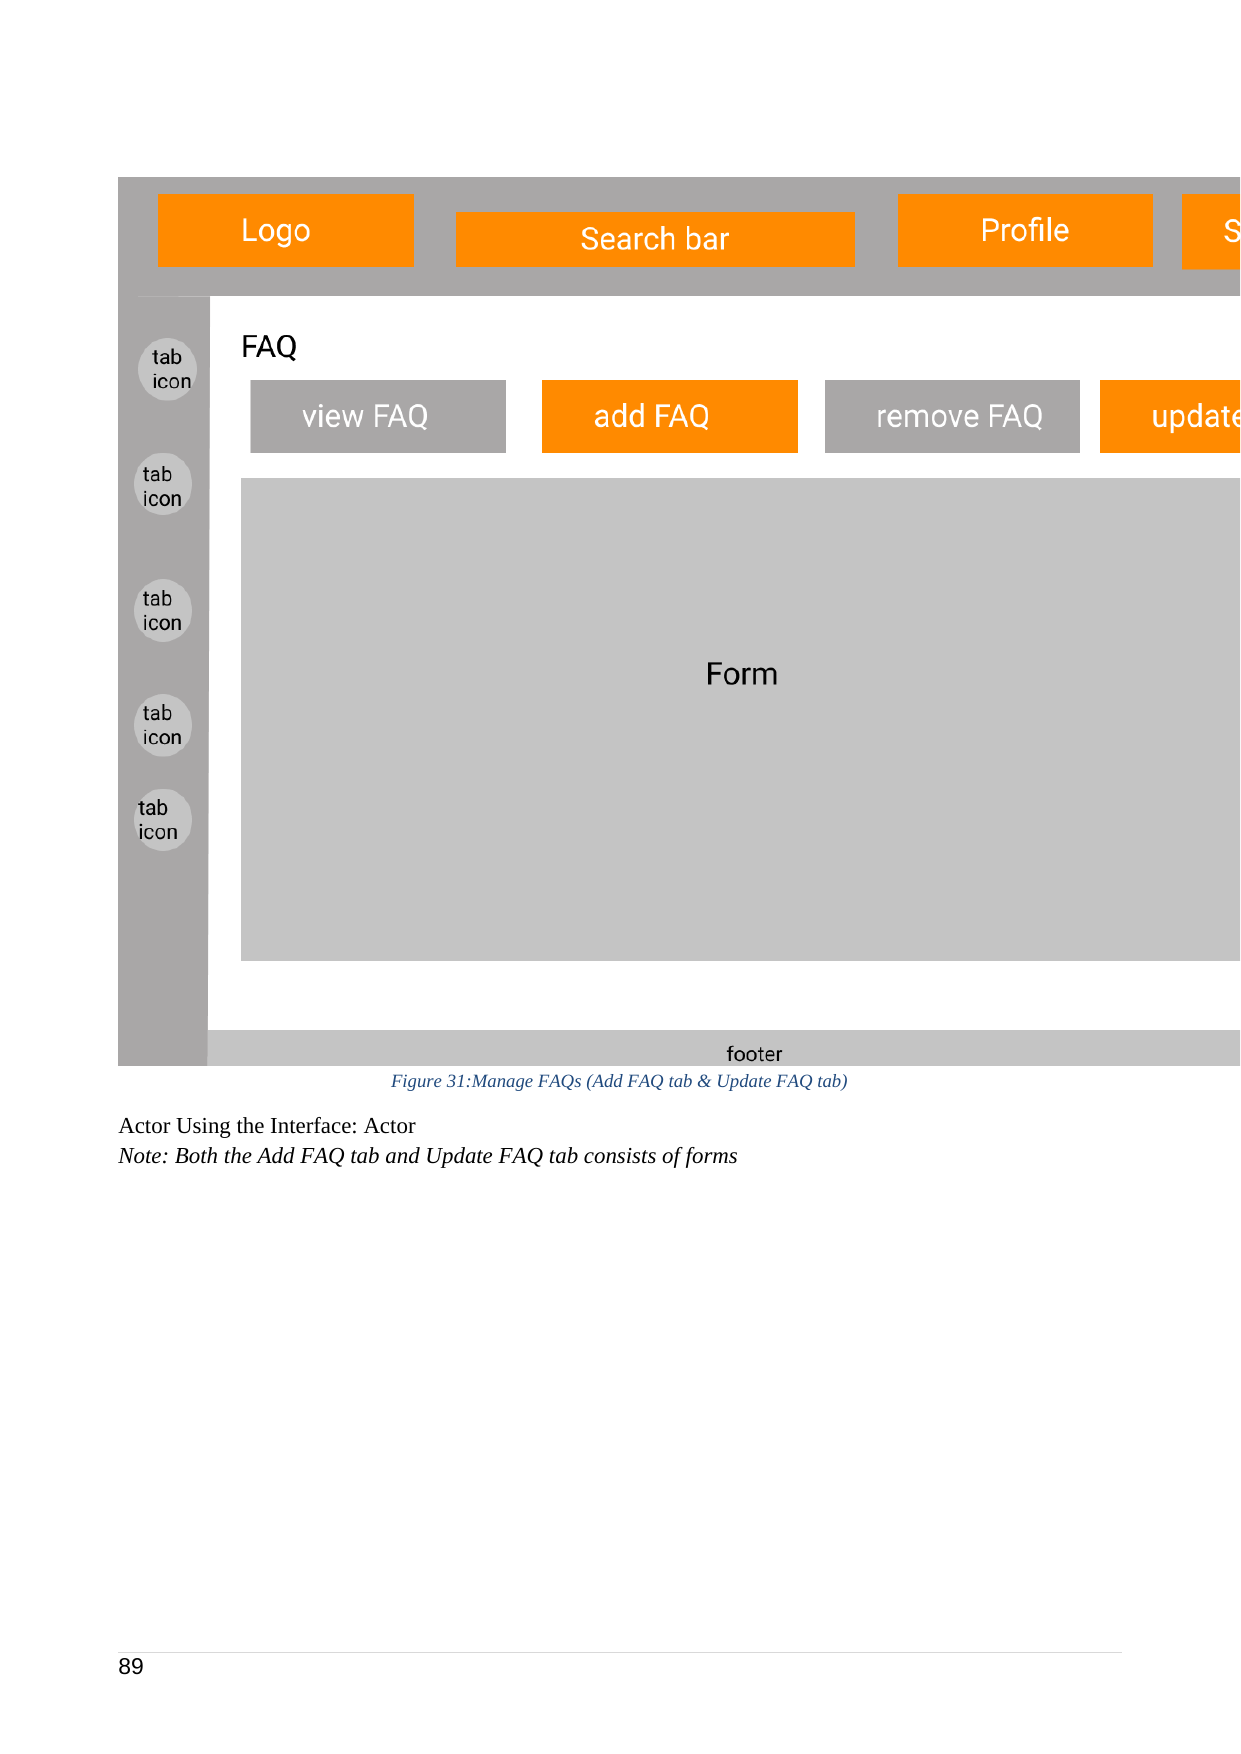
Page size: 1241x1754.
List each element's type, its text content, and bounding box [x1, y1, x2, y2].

text Figure 31:Manage FAQs (Add FAQ tab & Update FAQ tab) [118, 1070, 1122, 1091]
text Actor Using the Interface: Actor [118, 1112, 1122, 1139]
text Note: Both the Add FAQ tab and Update FAQ tab consists of forms [118, 1142, 1122, 1169]
picture [118, 177, 1241, 1066]
